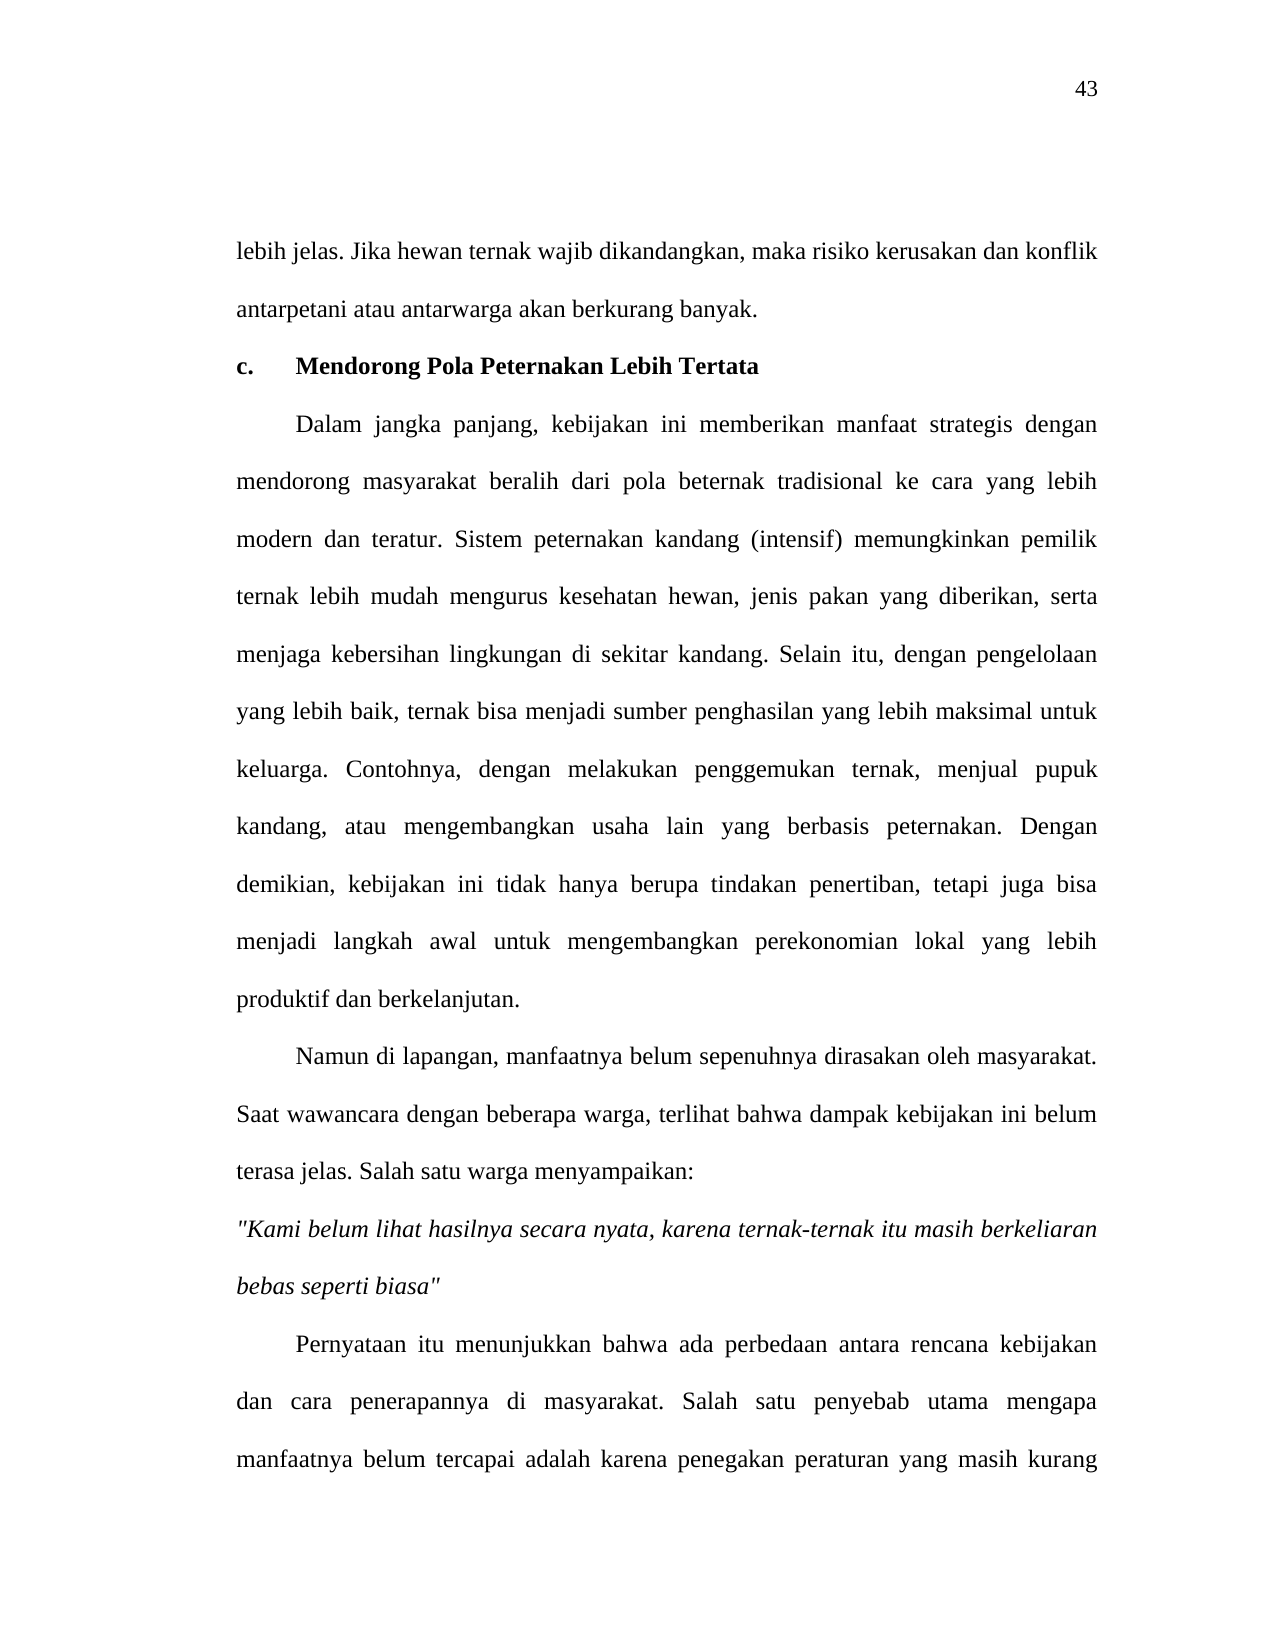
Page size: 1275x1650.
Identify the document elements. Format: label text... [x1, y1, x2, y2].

text Dalam jangka panjang, kebijakan ini memberikan manfaat strategis dengan mendorong masyarakat beralih dari pola beternak tradisional ke cara yang lebih modern dan teratur. Sistem peternakan kandang (intensif) memungkinkan pemilik ternak lebih mudah mengurus kesehatan hewan, jenis pakan yang diberikan, serta menjaga kebersihan lingkungan di sekitar kandang. Selain itu, dengan pengelolaan yang lebih baik, ternak bisa menjadi sumber penghasilan yang lebih maksimal untuk keluarga. Contohnya, dengan melakukan penggemukan ternak, menjual pupuk kandang, atau mengembangkan usaha lain yang berbasis peternakan. Dengan demikian, kebijakan ini tidak hanya berupa tindakan penertiban, tetapi juga bisa menjadi langkah awal untuk mengembangkan perekonomian lokal yang lebih produktif dan berkelanjutan. [236, 409, 1098, 1012]
text Namun di lapangan, manfaatnya belum sepenuhnya dirasakan oleh masyarakat. Saat wawancara dengan beberapa warga, terlihat bahwa dampak kebijakan ini belum terasa jelas. Salah satu warga menyampaikan: [236, 1041, 1098, 1185]
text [236, 1329, 1098, 1472]
text c. Mendorong Pola Peternakan Lebih Tertata [236, 351, 1098, 380]
text "Kami belum lihat hasilnya secara nyata, karena ternak-ternak itu masih berkeliaran bebas seperti biasa" [236, 1214, 1098, 1300]
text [236, 236, 1098, 322]
